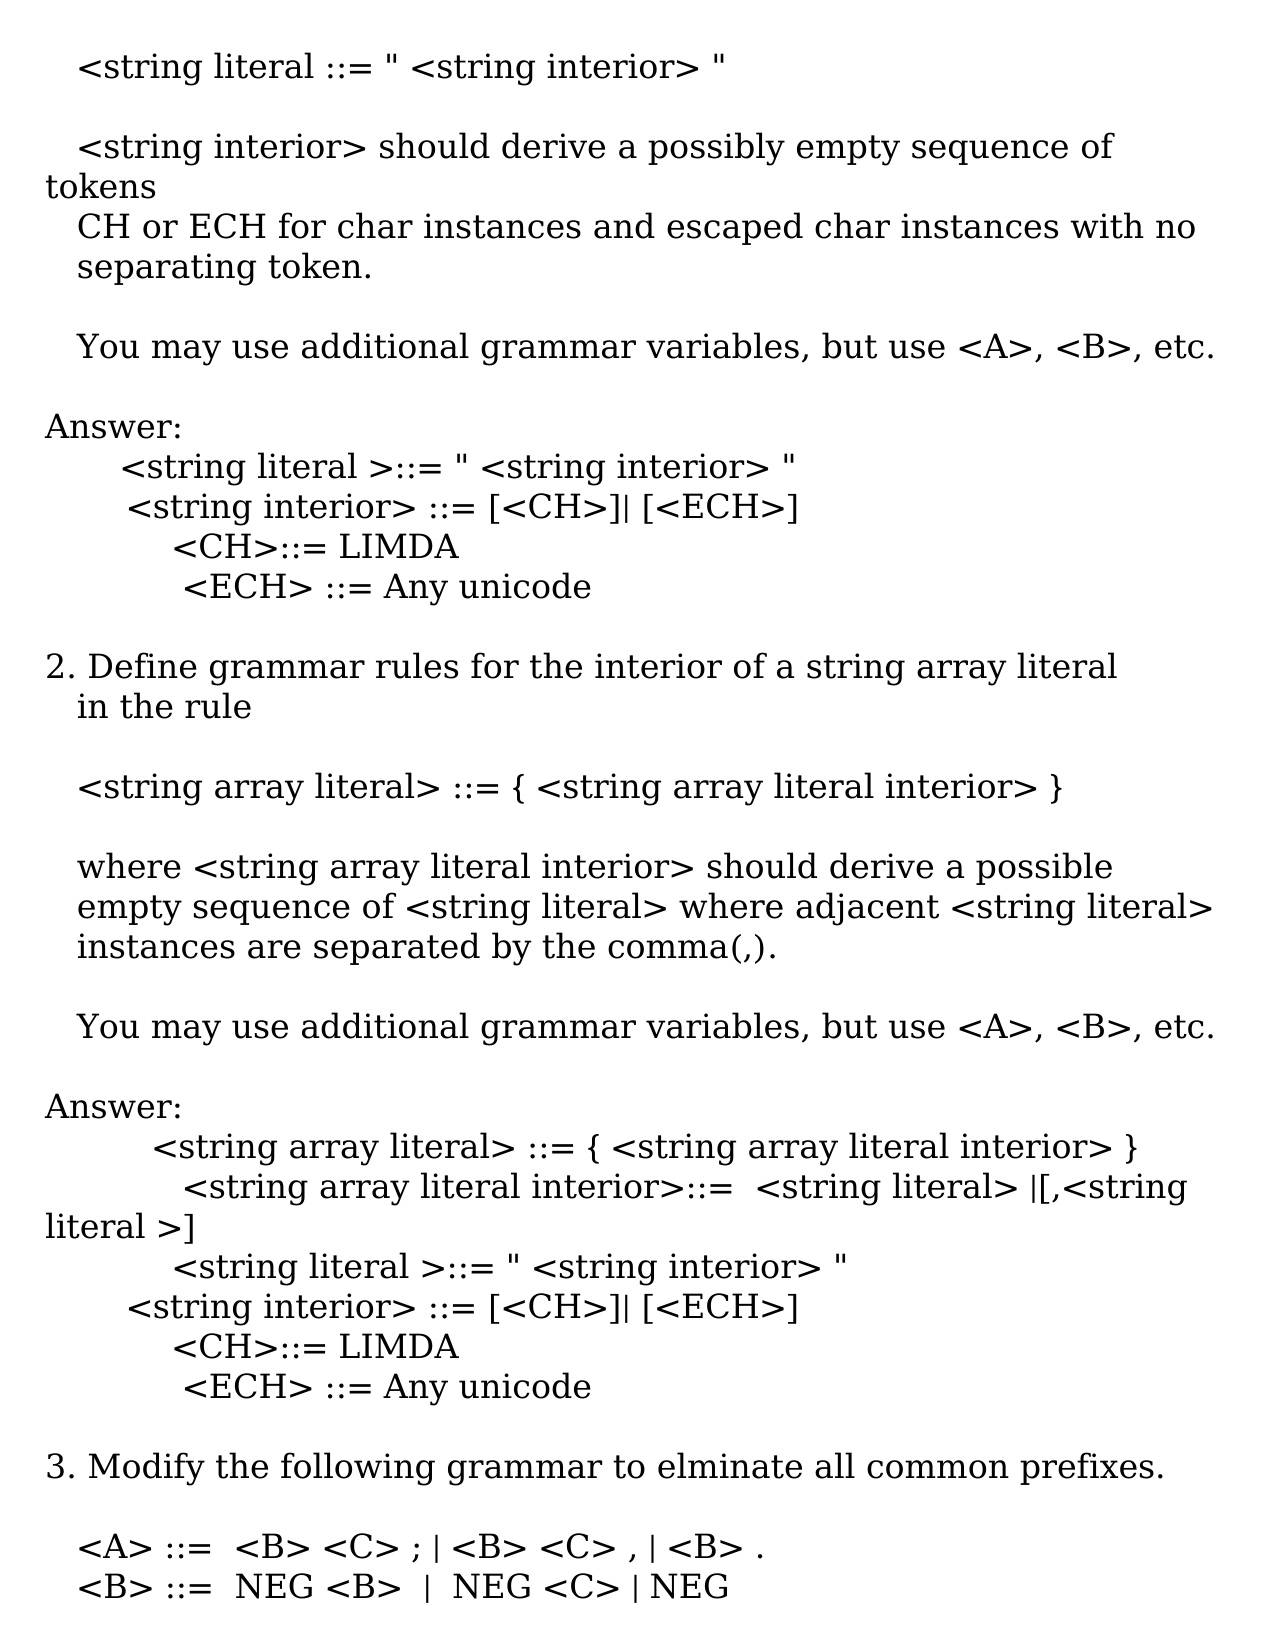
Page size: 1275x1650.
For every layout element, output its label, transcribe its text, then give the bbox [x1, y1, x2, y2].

text <string literal ::= " <string interior> " [45, 45, 1230, 85]
text <string literal >::= " <string interior> " [45, 1245, 1230, 1285]
text <CH>::= LIMDA [45, 1325, 1230, 1365]
text Answer: [45, 405, 1230, 445]
text 2. Define grammar rules for the interior of a string array literal [45, 645, 1230, 685]
text empty sequence of <string literal> where adjacent <string literal> [45, 885, 1230, 925]
text <A> ::= <B> <C> ; | <B> <C> , | <B> . [45, 1525, 1230, 1565]
text You may use additional grammar variables, but use <A>, <B>, etc. [45, 325, 1230, 365]
text <B> ::= NEG <B> | NEG <C> | NEG [45, 1565, 1230, 1605]
text in the rule [45, 685, 1230, 725]
text separating token. [45, 245, 1230, 285]
text <string array literal interior>::= <string literal> |[,<string literal >] [45, 1165, 1230, 1245]
text <string array literal> ::= { <string array literal interior> } [45, 1125, 1230, 1165]
text where <string array literal interior> should derive a possible [45, 845, 1230, 885]
text <string literal >::= " <string interior> " [45, 445, 1230, 485]
text <string interior> should derive a possibly empty sequence of tokens [45, 125, 1230, 205]
text 3. Modify the following grammar to elminate all common prefixes. [45, 1445, 1230, 1485]
text <ECH> ::= Any unicode [45, 565, 1230, 605]
text <string interior> ::= [<CH>]| [<ECH>] [120, 485, 1230, 525]
text You may use additional grammar variables, but use <A>, <B>, etc. [45, 1005, 1230, 1045]
text <string array literal> ::= { <string array literal interior> } [45, 765, 1230, 805]
text CH or ECH for char instances and escaped char instances with no [45, 205, 1230, 245]
text <string interior> ::= [<CH>]| [<ECH>] [120, 1285, 1230, 1325]
text Answer: [45, 1085, 1230, 1125]
text instances are separated by the comma(,). [45, 925, 1230, 965]
text <CH>::= LIMDA [45, 525, 1230, 565]
text <ECH> ::= Any unicode [45, 1365, 1230, 1405]
